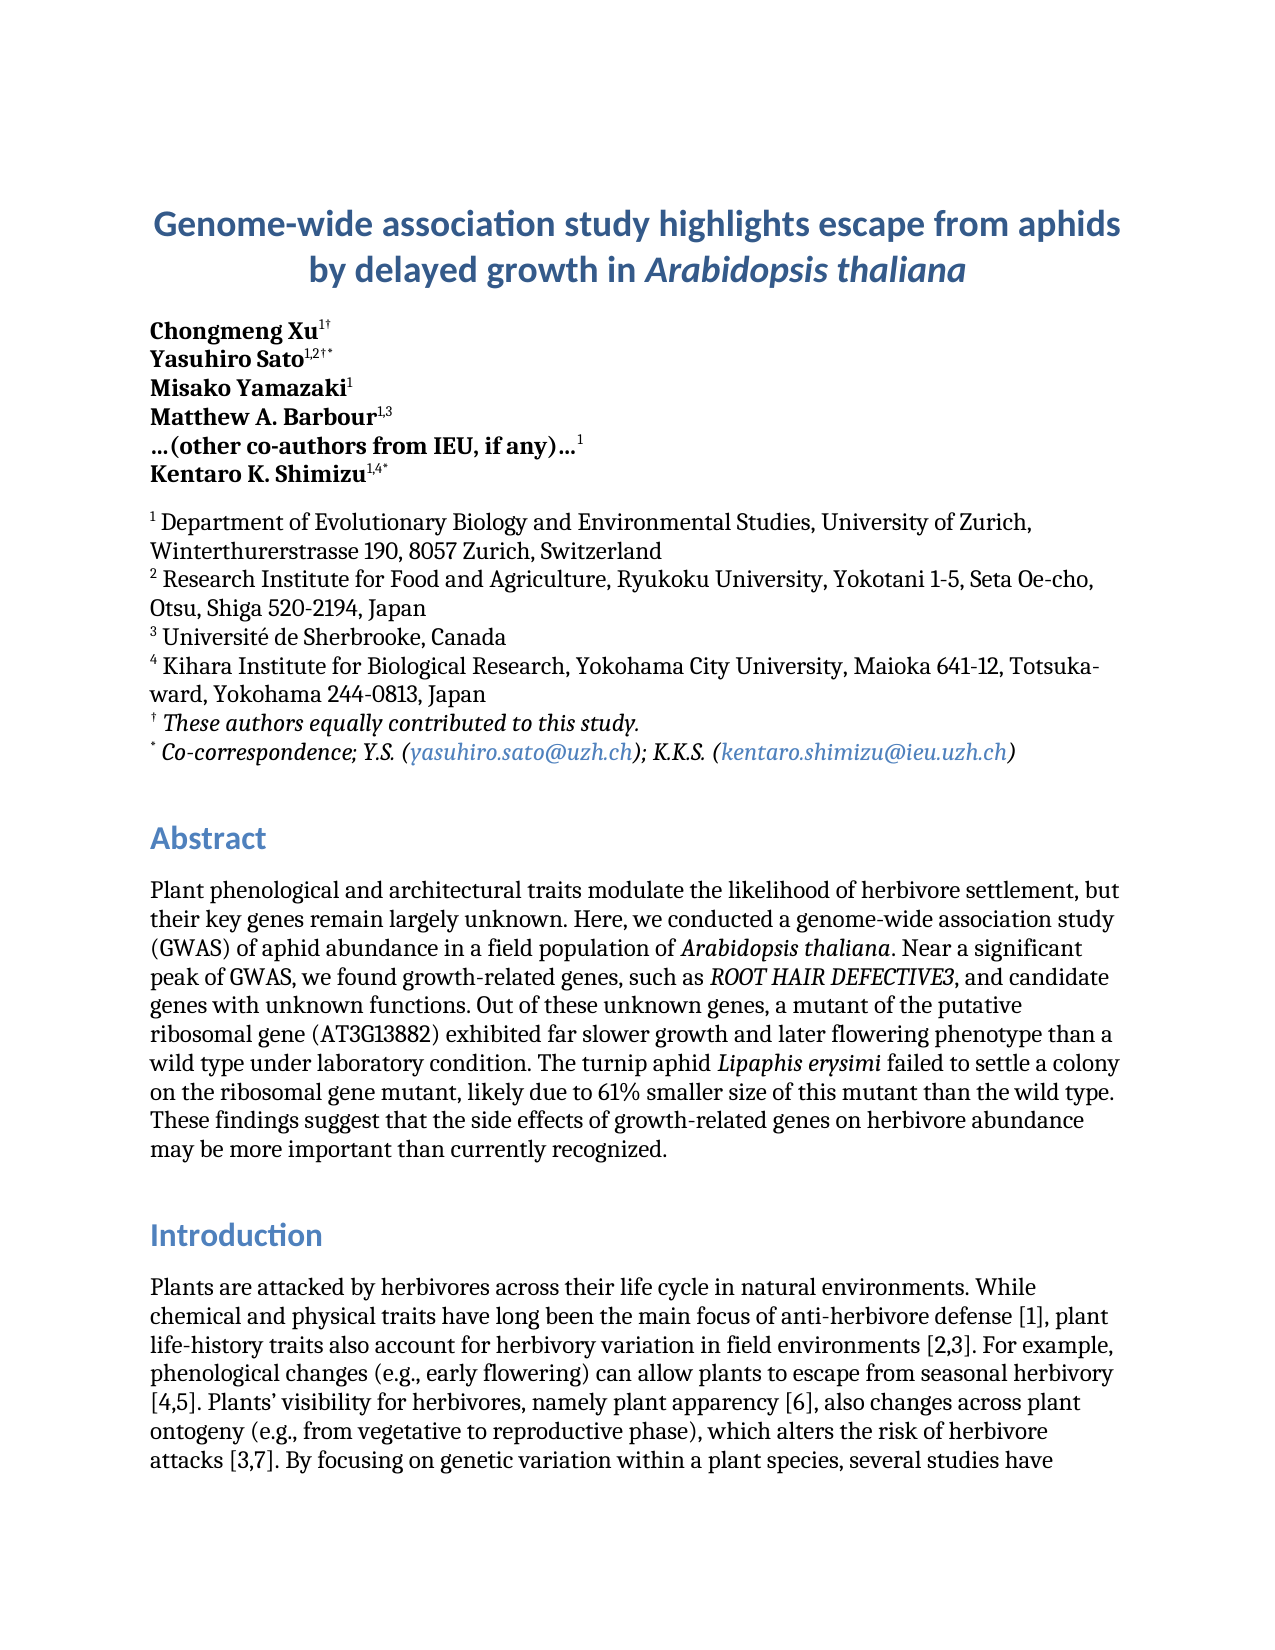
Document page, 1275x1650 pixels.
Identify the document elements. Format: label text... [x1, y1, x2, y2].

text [150, 1273, 1125, 1474]
title Genome-wide association study highlights escape from aphids by delayed growth in Arabidopsis thaliana [150, 200, 1125, 292]
subtitle Abstract [150, 817, 1125, 857]
text Chongmeng Xu1† Yasuhiro Sato1,2†* Misako Yamazaki1 Matthew A. Barbour1,3 …(other co-authors from IEU, if any)…1 Kentaro K. Shimizu1,4* [150, 317, 1125, 489]
text 1 Department of Evolutionary Biology and Environmental Studies, University of Zurich, Winterthurerstrasse 190, 8057 Zurich, Switzerland 2 Research Institute for Food and Agriculture, Ryukoku University, Yokotani 1-5, Seta Oe-cho, Otsu, Shiga 520-2194, Japan 3 Université de Sherbrooke, Canada 4 Kihara Institute for Biological Research, Yokohama City University, Maioka 641-12, Totsuka-ward, Yokohama 244-0813, Japan † These authors equally contributed to this study. * Co-correspondence; Y.S. (yasuhiro.sato@uzh.ch); K.K.S. (kentaro.shimizu@ieu.uzh.ch) [150, 508, 1125, 767]
text Plant phenological and architectural traits modulate the likelihood of herbivore settlement, but their key genes remain largely unknown. Here, we conducted a genome-wide association study (GWAS) of aphid abundance in a field population of Arabidopsis thaliana. Near a significant peak of GWAS, we found growth-related genes, such as ROOT HAIR DEFECTIVE3, and candidate genes with unknown functions. Out of these unknown genes, a mutant of the putative ribosomal gene (AT3G13882) exhibited far slower growth and later flowering phenotype than a wild type under laboratory condition. The turnip aphid Lipaphis erysimi failed to settle a colony on the ribosomal gene mutant, likely due to 61% smaller size of this mutant than the wild type. These findings suggest that the side effects of growth-related genes on herbivore abundance may be more important than currently recognized. [150, 876, 1125, 1164]
subtitle Introduction [150, 1214, 1125, 1254]
